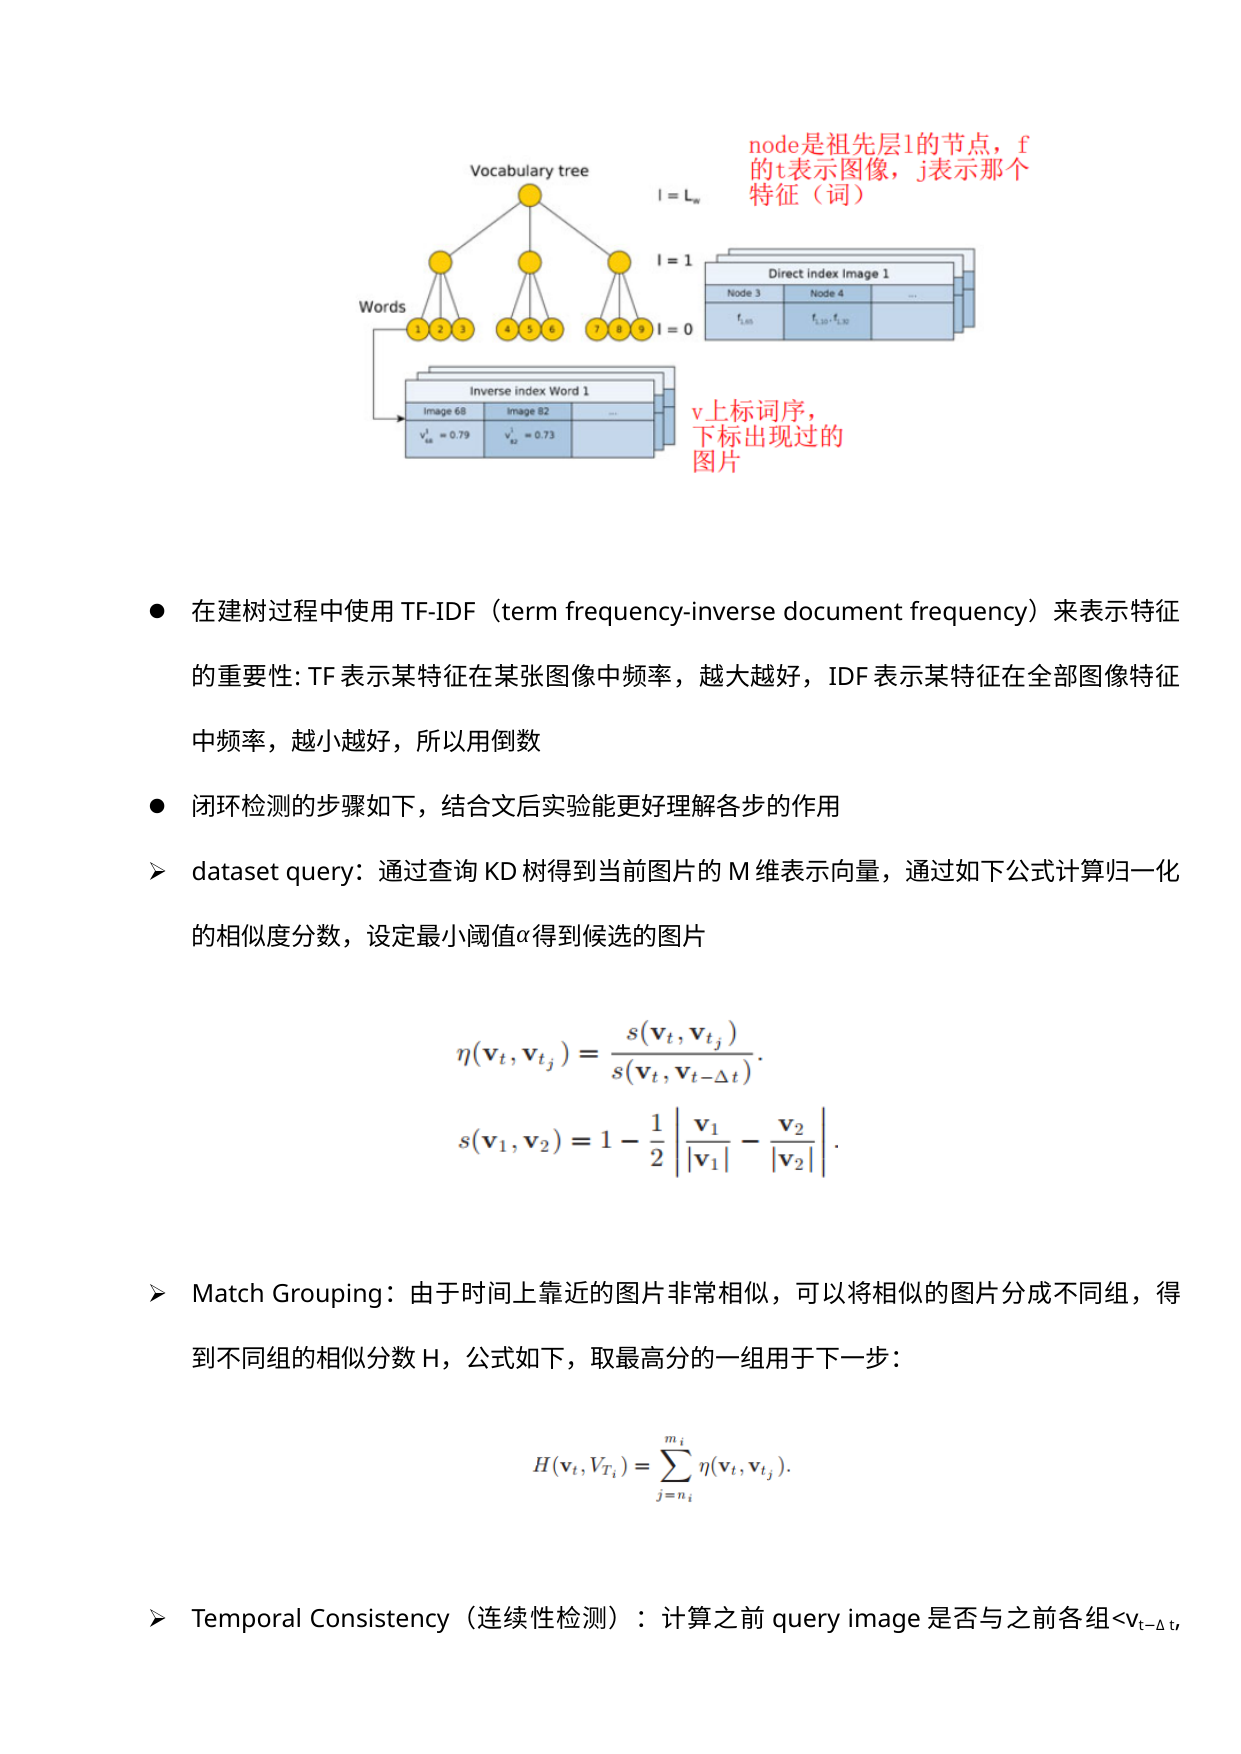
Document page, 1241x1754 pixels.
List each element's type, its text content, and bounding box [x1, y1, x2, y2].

picture [432, 1015, 772, 1093]
picture [529, 1432, 794, 1506]
list dataset query：通过查询KD树得到当前图片的M维表示向量，通过如下公式计算归一化的相似度分数，设定最小阈值得到候选的图片 [148, 837, 1181, 967]
list 在建树过程中使用TF-IDF（term frequency-inverse document frequency）来表示特征的重要性: TF表示某特征在某张图像中频率，越大越好，IDF表示某特征在全部图像特征中频率，越小越好，所以用倒数 [148, 577, 1181, 772]
picture [444, 1100, 838, 1183]
list 闭环检测的步骤如下，结合文后实验能更好理解各步的作用 [148, 772, 1181, 837]
picture [350, 122, 1046, 482]
list Match Grouping：由于时间上靠近的图片非常相似，可以将相似的图片分成不同组，得到不同组的相似分数H，公式如下，取最高分的一组用于下一步： [148, 1259, 1181, 1389]
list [148, 1584, 1181, 1649]
